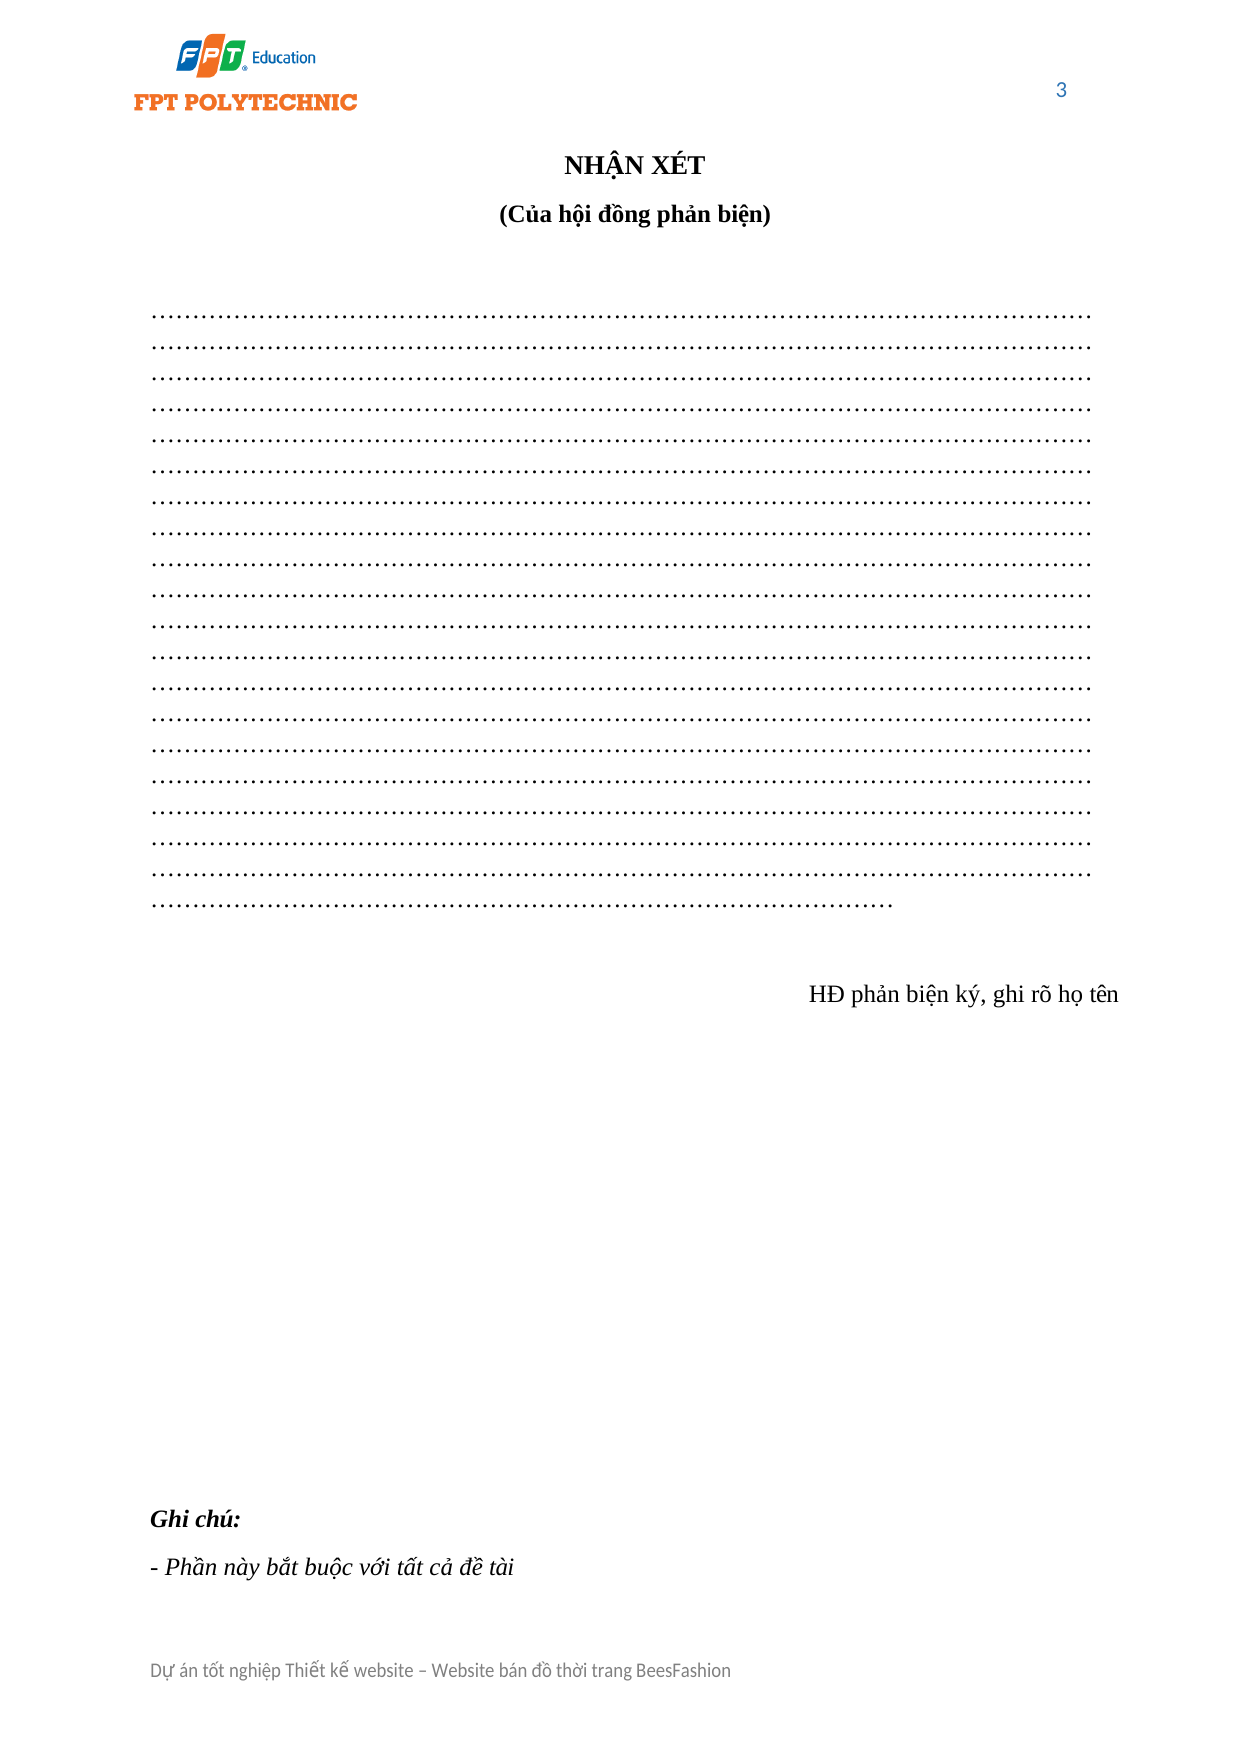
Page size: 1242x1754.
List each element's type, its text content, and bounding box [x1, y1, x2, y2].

text …………………………………………………………………………………………………… [150, 667, 1242, 696]
text …………………………………………………………………………………………………… [150, 574, 1242, 603]
text …………………………………………………………………………………………………… [150, 450, 1242, 478]
text …………………………………………………………………………………………………… [150, 729, 1242, 758]
text …………………………………………………………………………………………………… [150, 605, 1242, 634]
text …………………………………………………………………………………………………… [150, 419, 1242, 448]
text - Phần này bắt buộc với tất cả đề tài [150, 1552, 1242, 1581]
text HĐ phản biện ký, ghi rõ họ tên [809, 979, 1242, 1008]
subtitle NHẬN XÉT [135, 149, 1135, 180]
picture [126, 27, 364, 118]
text (Của hội đồng phản biện) [135, 199, 1135, 228]
text Ghi chú: [150, 1504, 1242, 1533]
text …………………………………………………………………………………………………… [150, 357, 1242, 386]
text …………………………………………………………………………………………………… [150, 636, 1242, 665]
text …………………………………………………………………………………………………… [150, 295, 1242, 323]
text …………………………………………………………………………………………………… [150, 822, 1242, 851]
text …………………………………………………………………………………………………… [150, 388, 1242, 417]
text …………………………………………………………………………………………………… [150, 698, 1242, 727]
text …………………………………………………………………………………………………… [150, 543, 1242, 572]
text ……………………………………………………………………………… [150, 884, 1242, 913]
text …………………………………………………………………………………………………… [150, 760, 1242, 789]
text …………………………………………………………………………………………………… [150, 481, 1242, 509]
text …………………………………………………………………………………………………… [150, 512, 1242, 541]
text …………………………………………………………………………………………………… [150, 853, 1242, 882]
text …………………………………………………………………………………………………… [150, 791, 1242, 820]
text …………………………………………………………………………………………………… [150, 326, 1242, 354]
